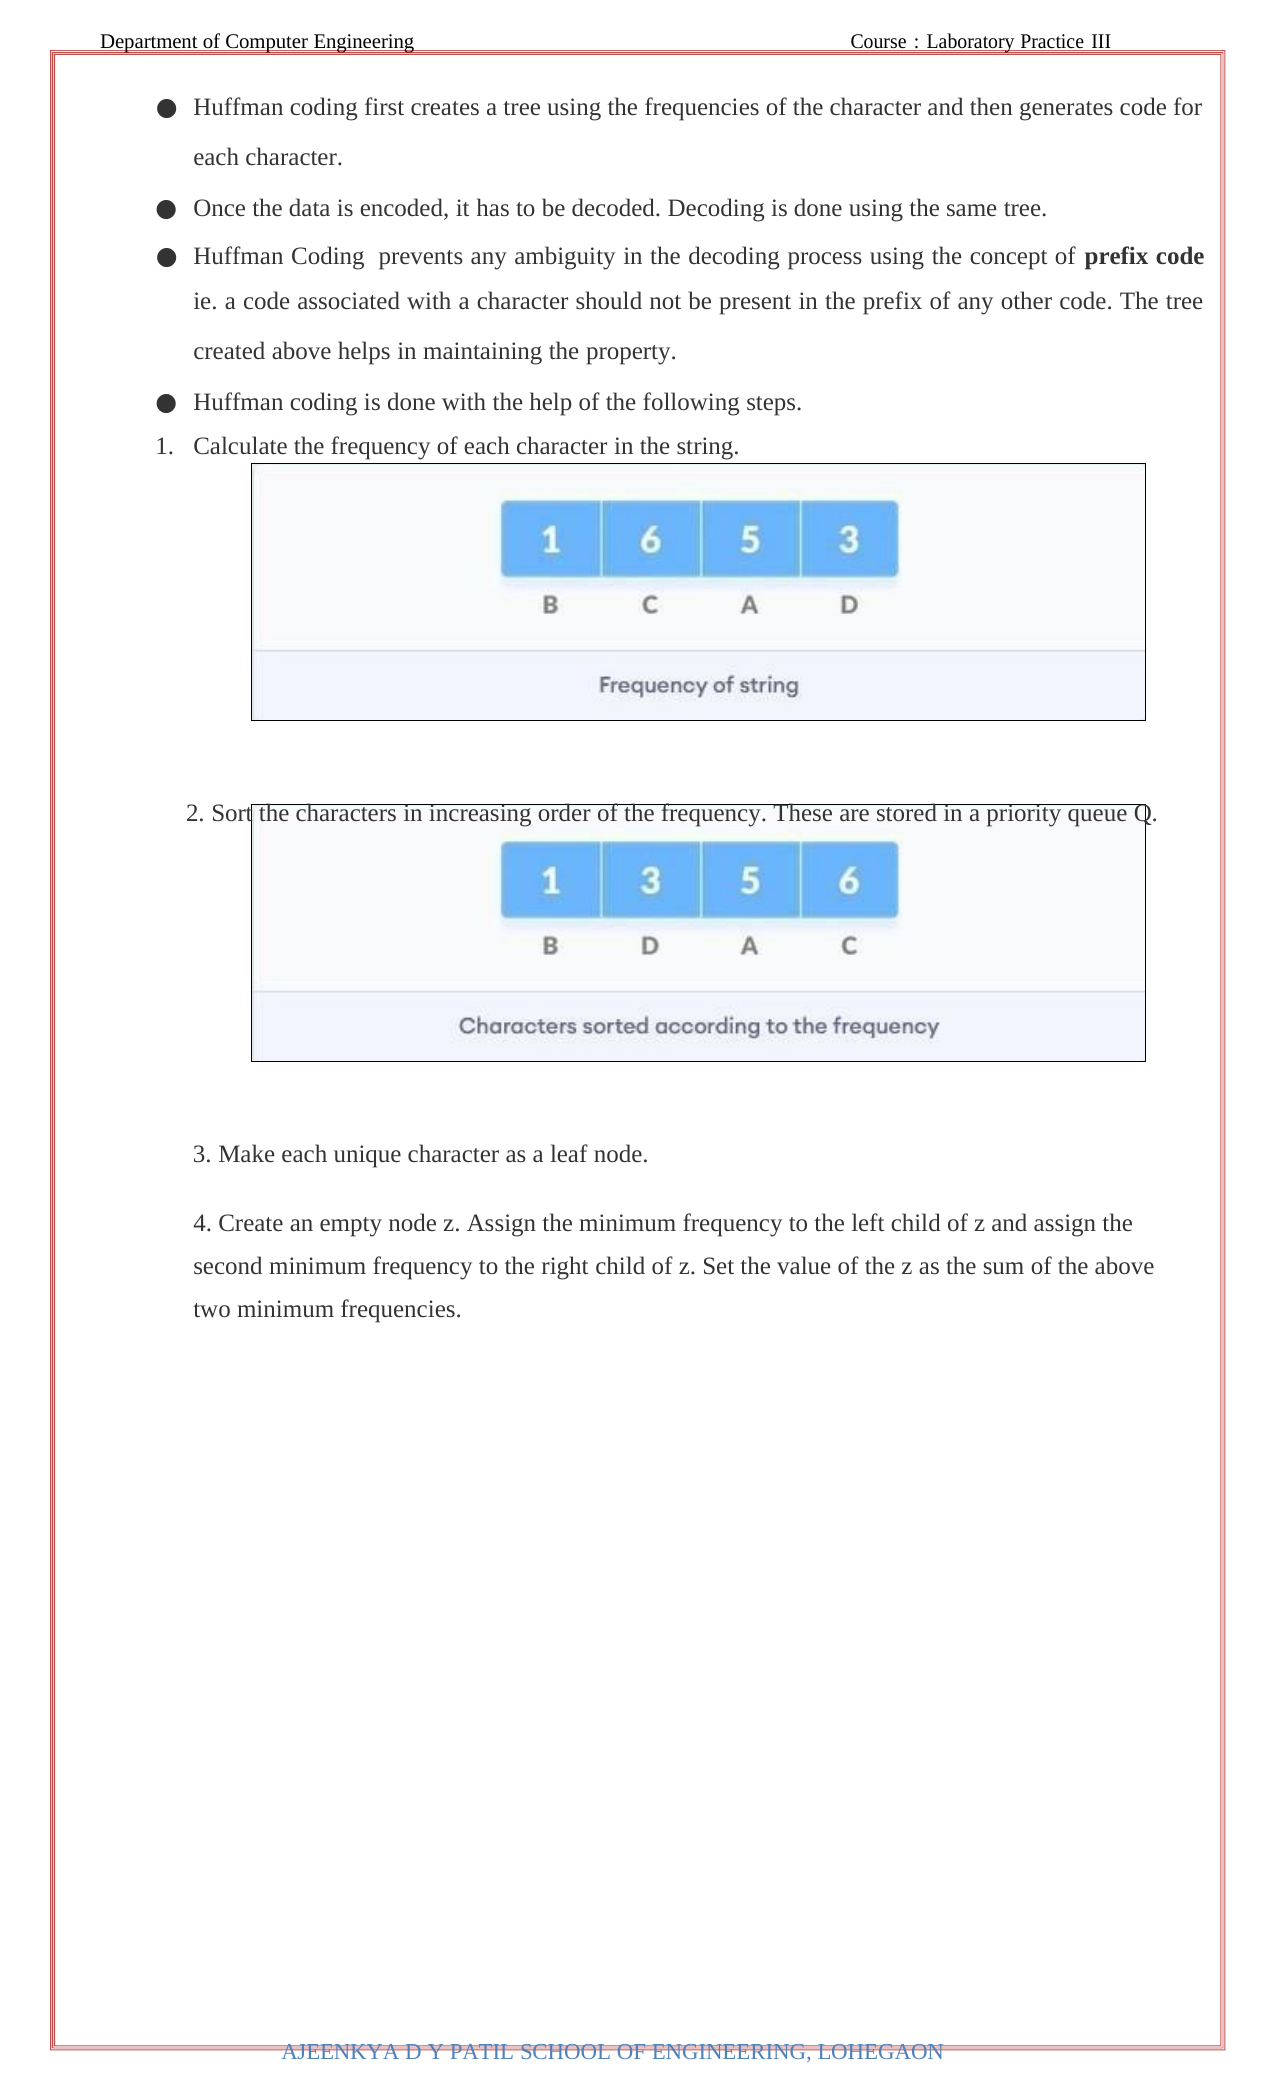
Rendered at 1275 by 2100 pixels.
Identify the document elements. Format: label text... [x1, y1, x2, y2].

list Huffman Coding prevents any ambiguity in the decoding process using the concept of prefix code ie. a code associated with a character should not be present in the prefix of any other code. The tree created above helps in maintaining the property. [156, 238, 1204, 367]
picture [252, 827, 1145, 1061]
text AJEENKYA D Y PATIL SCHOOL OF ENGINEERING, LOHEGAON [281, 2038, 1244, 2065]
list Calculate the frequency of each character in the string. [155, 432, 1244, 460]
list Make each unique character as a leaf node. [193, 1139, 1244, 1168]
list Huffman coding first creates a tree using the frequencies of the character and then generates code for each character. [156, 88, 1203, 173]
list Once the data is encoded, it has to be decoded. Decoding is done using the same tree. [155, 189, 1244, 223]
list Sort the characters in increasing order of the frequency. These are stored in a priority queue Q. [186, 798, 1244, 827]
picture [252, 464, 1145, 720]
list Create an empty node z. Assign the minimum frequency to the left child of z and assign the second minimum frequency to the right child of z. Set the value of the z as the sum of the above two minimum frequencies. [193, 1208, 1193, 1323]
list Huffman coding is done with the help of the following steps. [155, 384, 1244, 418]
